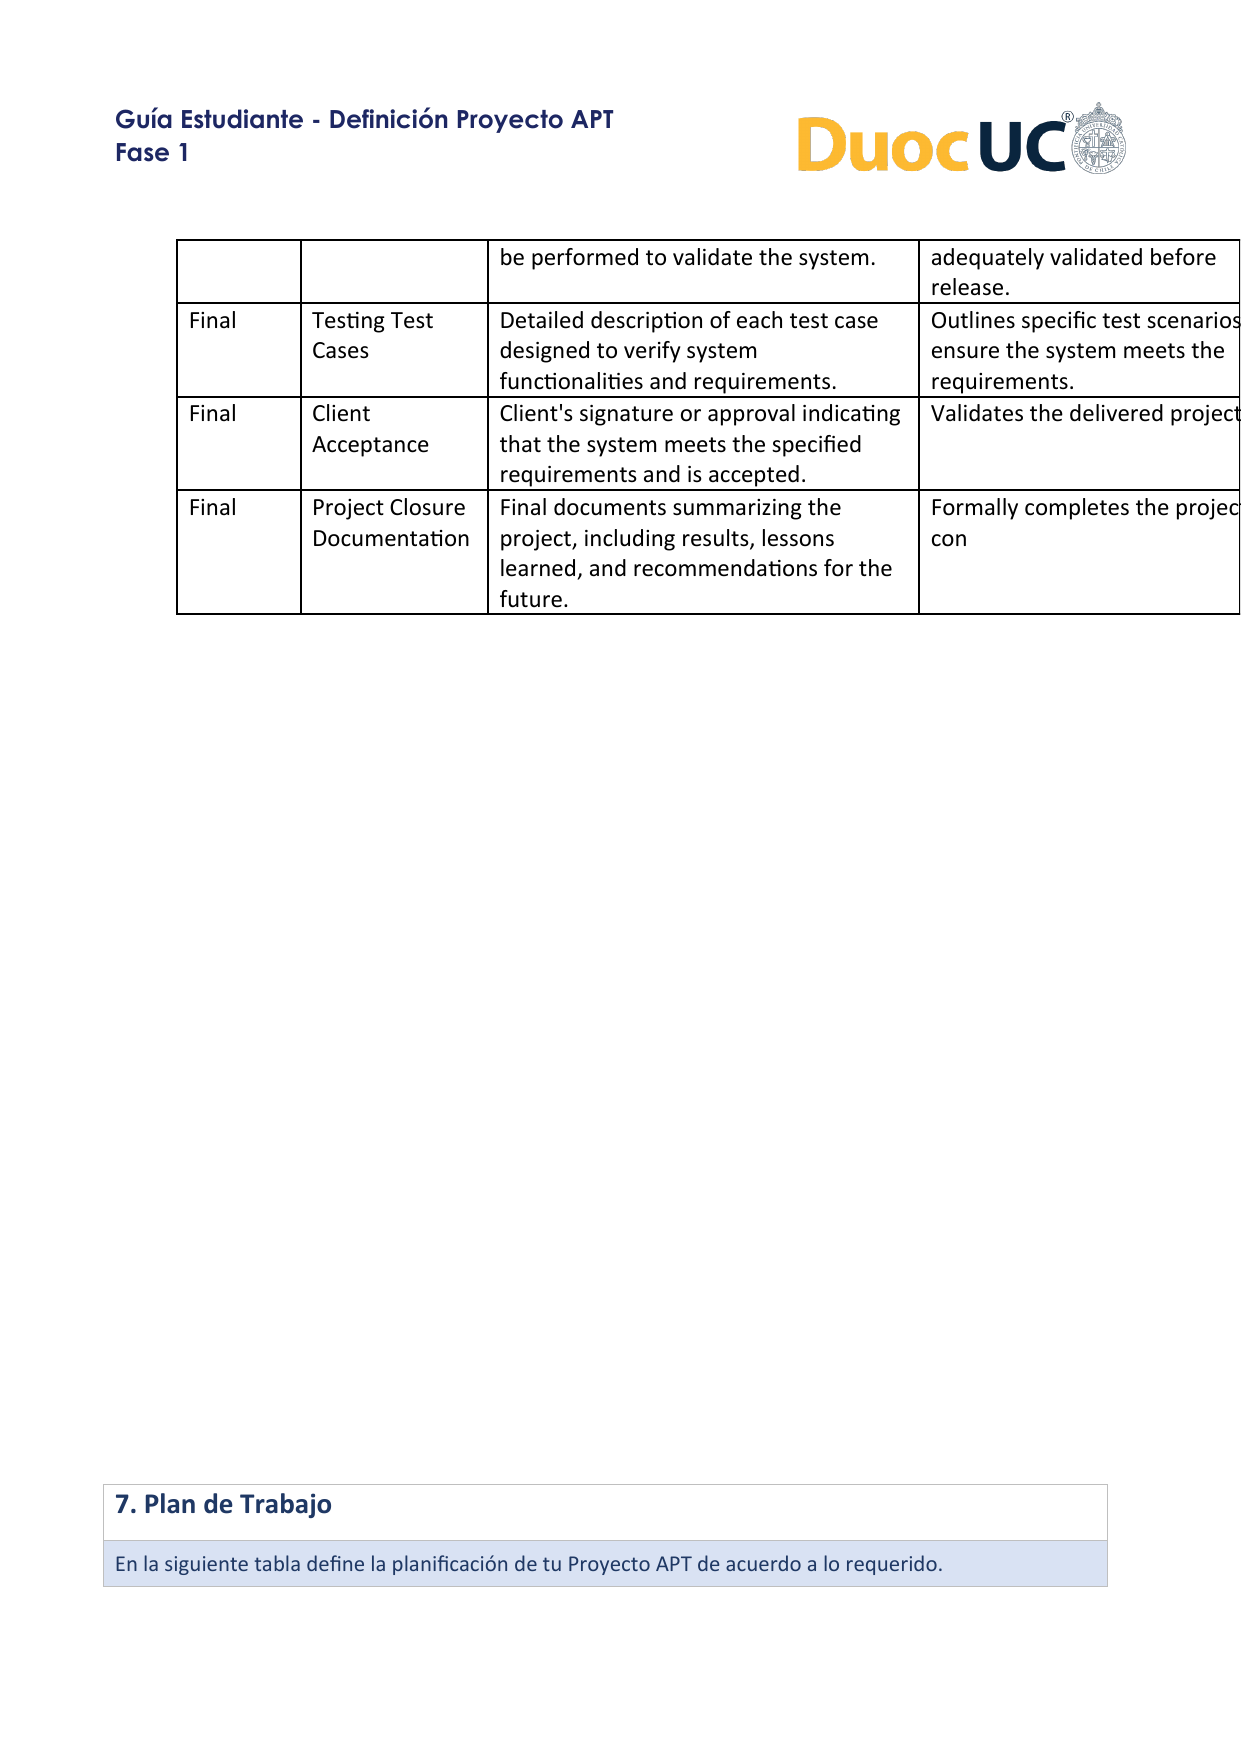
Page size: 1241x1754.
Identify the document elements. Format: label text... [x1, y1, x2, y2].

table_header 7. Plan de Trabajo [104, 1485, 1107, 1540]
picture [798, 102, 1126, 174]
table_cell En la siguiente tabla define la planificación de tu Proyecto APT de acuerdo a lo requerido. [104, 1541, 1107, 1586]
